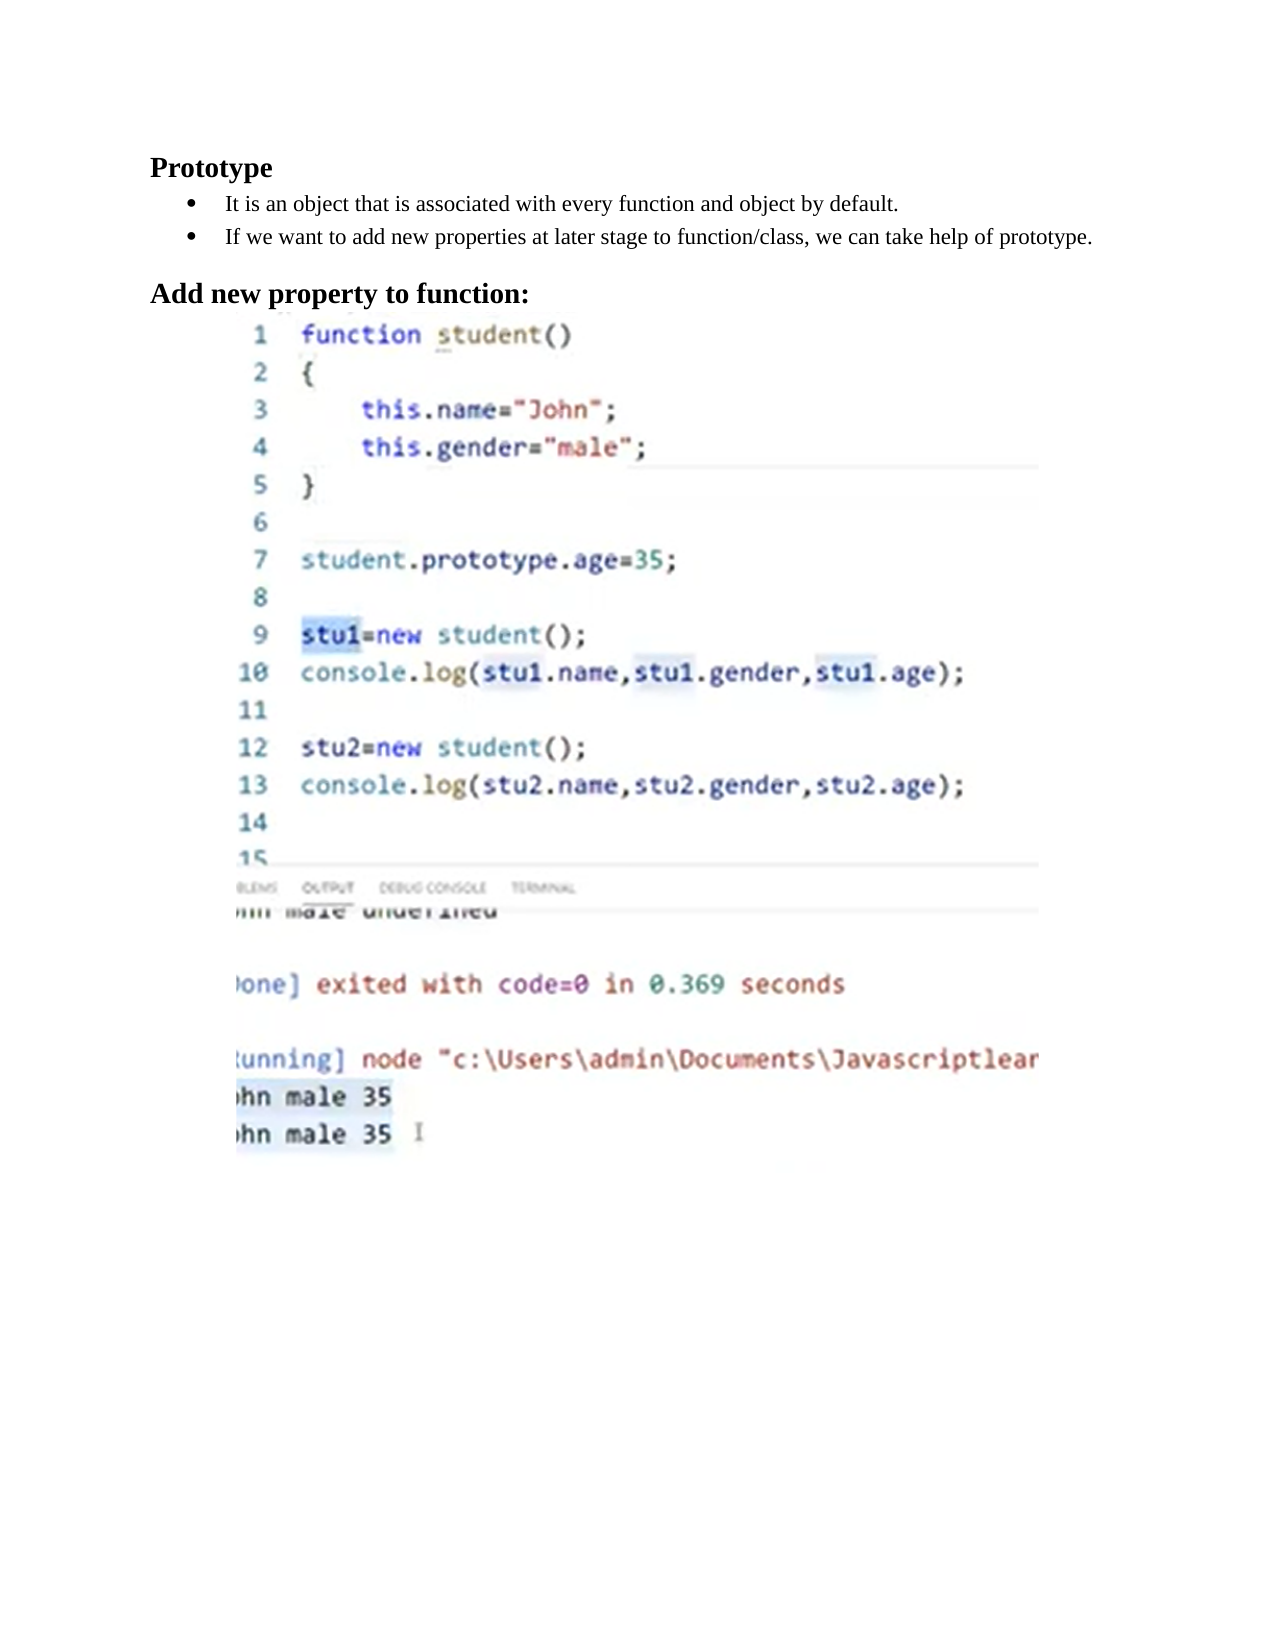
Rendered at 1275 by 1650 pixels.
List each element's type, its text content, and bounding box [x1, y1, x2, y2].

subtitle Add new property to function: [150, 276, 1125, 310]
picture [236, 312, 1039, 1173]
subtitle If we want to add new properties at later stage to function/class, we can take help of prototype. [187, 223, 1125, 249]
subtitle It is an object that is associated with every function and object by default. [187, 190, 1125, 217]
subtitle Prototype [150, 150, 1125, 183]
